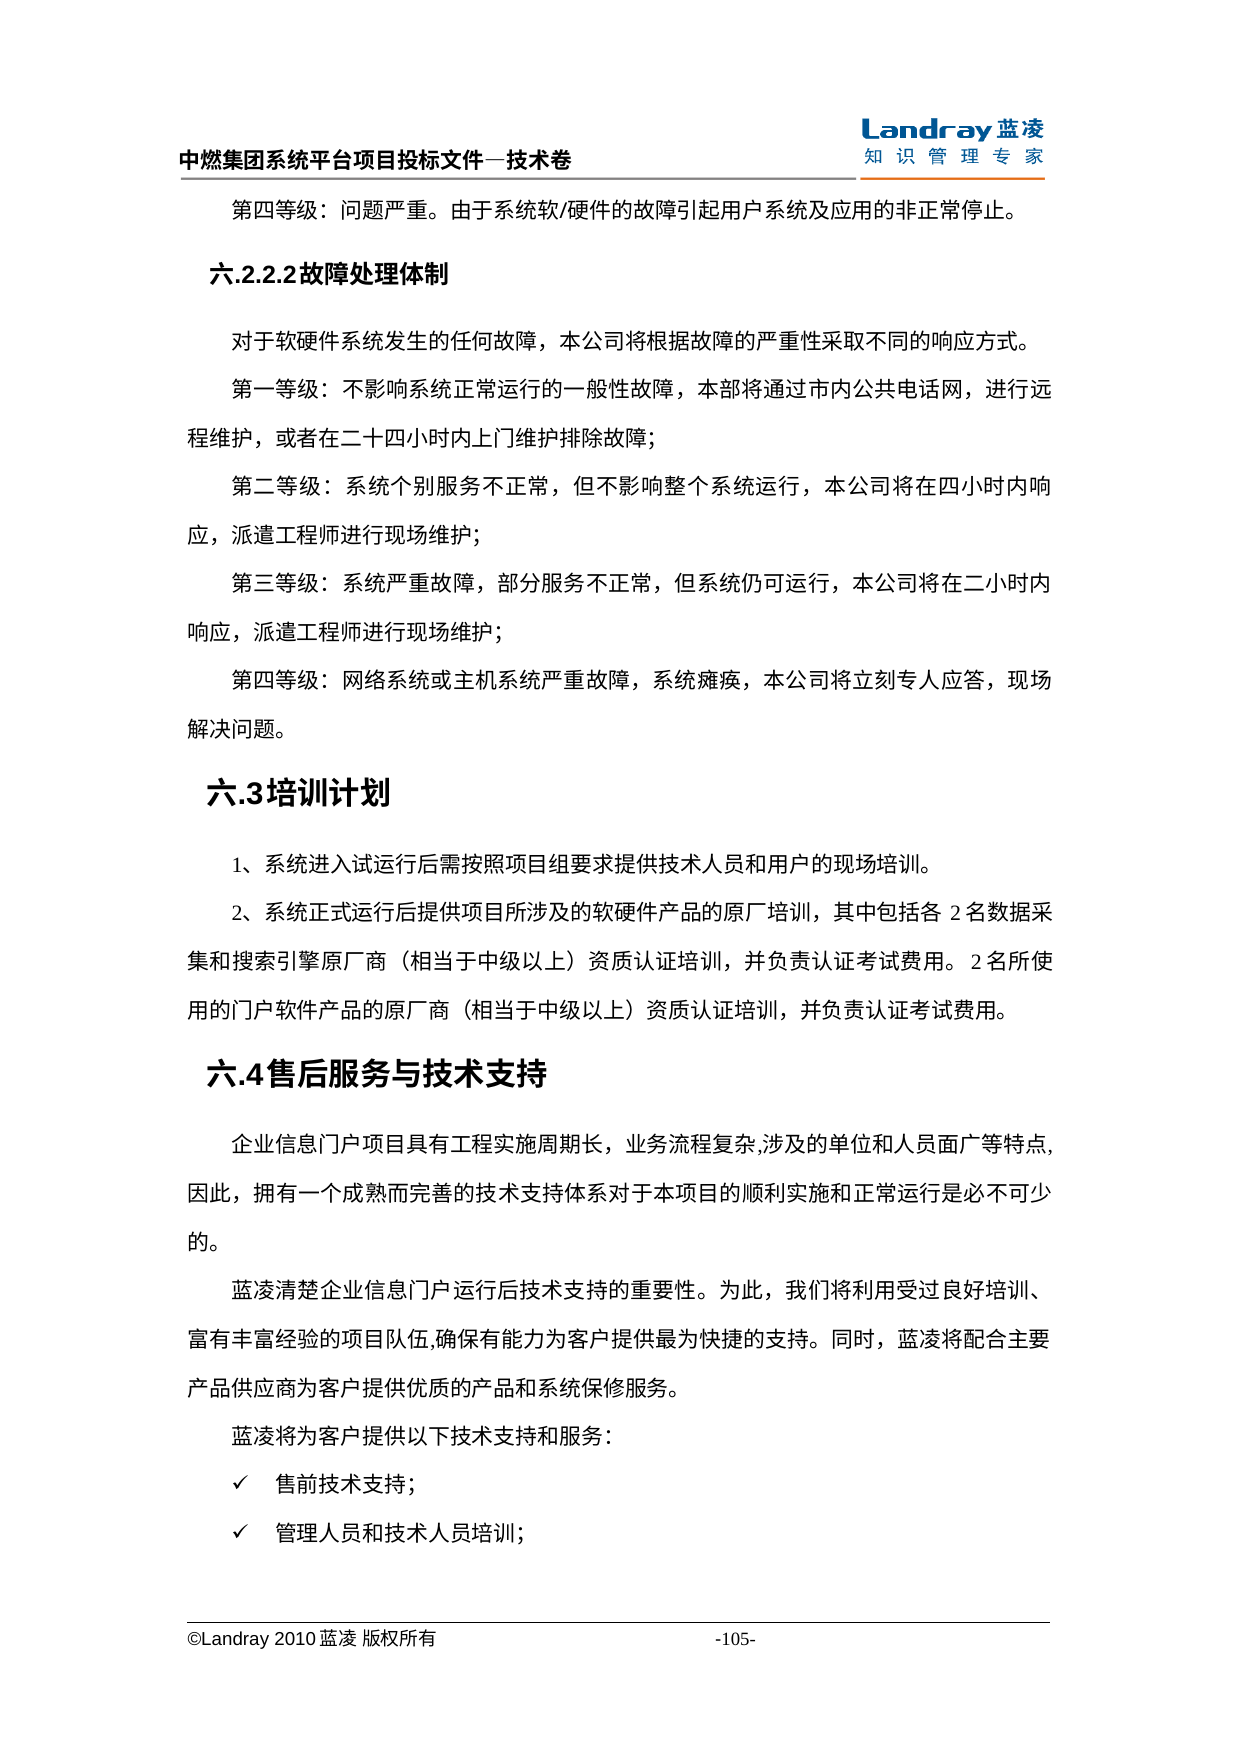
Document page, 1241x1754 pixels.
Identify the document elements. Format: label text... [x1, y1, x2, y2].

list 售前技术支持； [231, 1467, 1053, 1499]
subtitle 故障处理体制 [209, 242, 1053, 307]
subtitle 售后服务与技术支持 [206, 1041, 1053, 1106]
text 对于软硬件系统发生的任何故障，本公司将根据故障的严重性采取不同的响应方式。 [187, 323, 1053, 356]
text 蓝凌清楚企业信息门户运行后技术支持的重要性。为此，我们将利用受过良好培训、富有丰富经验的项目队伍,确保有能力为客户提供最为快捷的支持。同时，蓝凌将配合主要产品供应商为客户提供优质的产品和系统保修服务。 [187, 1273, 1053, 1403]
text 第一等级：不影响系统正常运行的一般性故障，本部将通过市内公共电话网，进行远程维护，或者在二十四小时内上门维护排除故障； [187, 372, 1053, 453]
text 第三等级：系统严重故障，部分服务不正常，但系统仍可运行，本公司将在二小时内响应，派遣工程师进行现场维护； [187, 566, 1053, 647]
text 第四等级：网络系统或主机系统严重故障，系统瘫痪，本公司将立刻专人应答，现场解决问题。 [187, 663, 1053, 744]
subtitle 培训计划 [206, 760, 1053, 825]
text 蓝凌将为客户提供以下技术支持和服务： [187, 1418, 1053, 1451]
picture [180, 118, 1045, 180]
text 2、系统正式运行后提供项目所涉及的软硬件产品的原厂培训，其中包括各2名数据采集和搜索引擎原厂商（相当于中级以上）资质认证培训，并负责认证考试费用。2名所使用的门户软件产品的原厂商（相当于中级以上）资质认证培训，并负责认证考试费用。 [187, 895, 1053, 1025]
text 企业信息门户项目具有工程实施周期长，业务流程复杂,涉及的单位和人员面广等特点,因此，拥有一个成熟而完善的技术支持体系对于本项目的顺利实施和正常运行是必不可少的。 [187, 1127, 1053, 1257]
text 第四等级：问题严重。由于系统软/硬件的故障引起用户系统及应用的非正常停止。 [187, 193, 1053, 226]
list 管理人员和技术人员培训； [231, 1515, 1053, 1548]
text 第二等级：系统个别服务不正常，但不影响整个系统运行，本公司将在四小时内响应，派遣工程师进行现场维护； [187, 469, 1053, 550]
text 1、系统进入试运行后需按照项目组要求提供技术人员和用户的现场培训。 [187, 846, 1053, 879]
